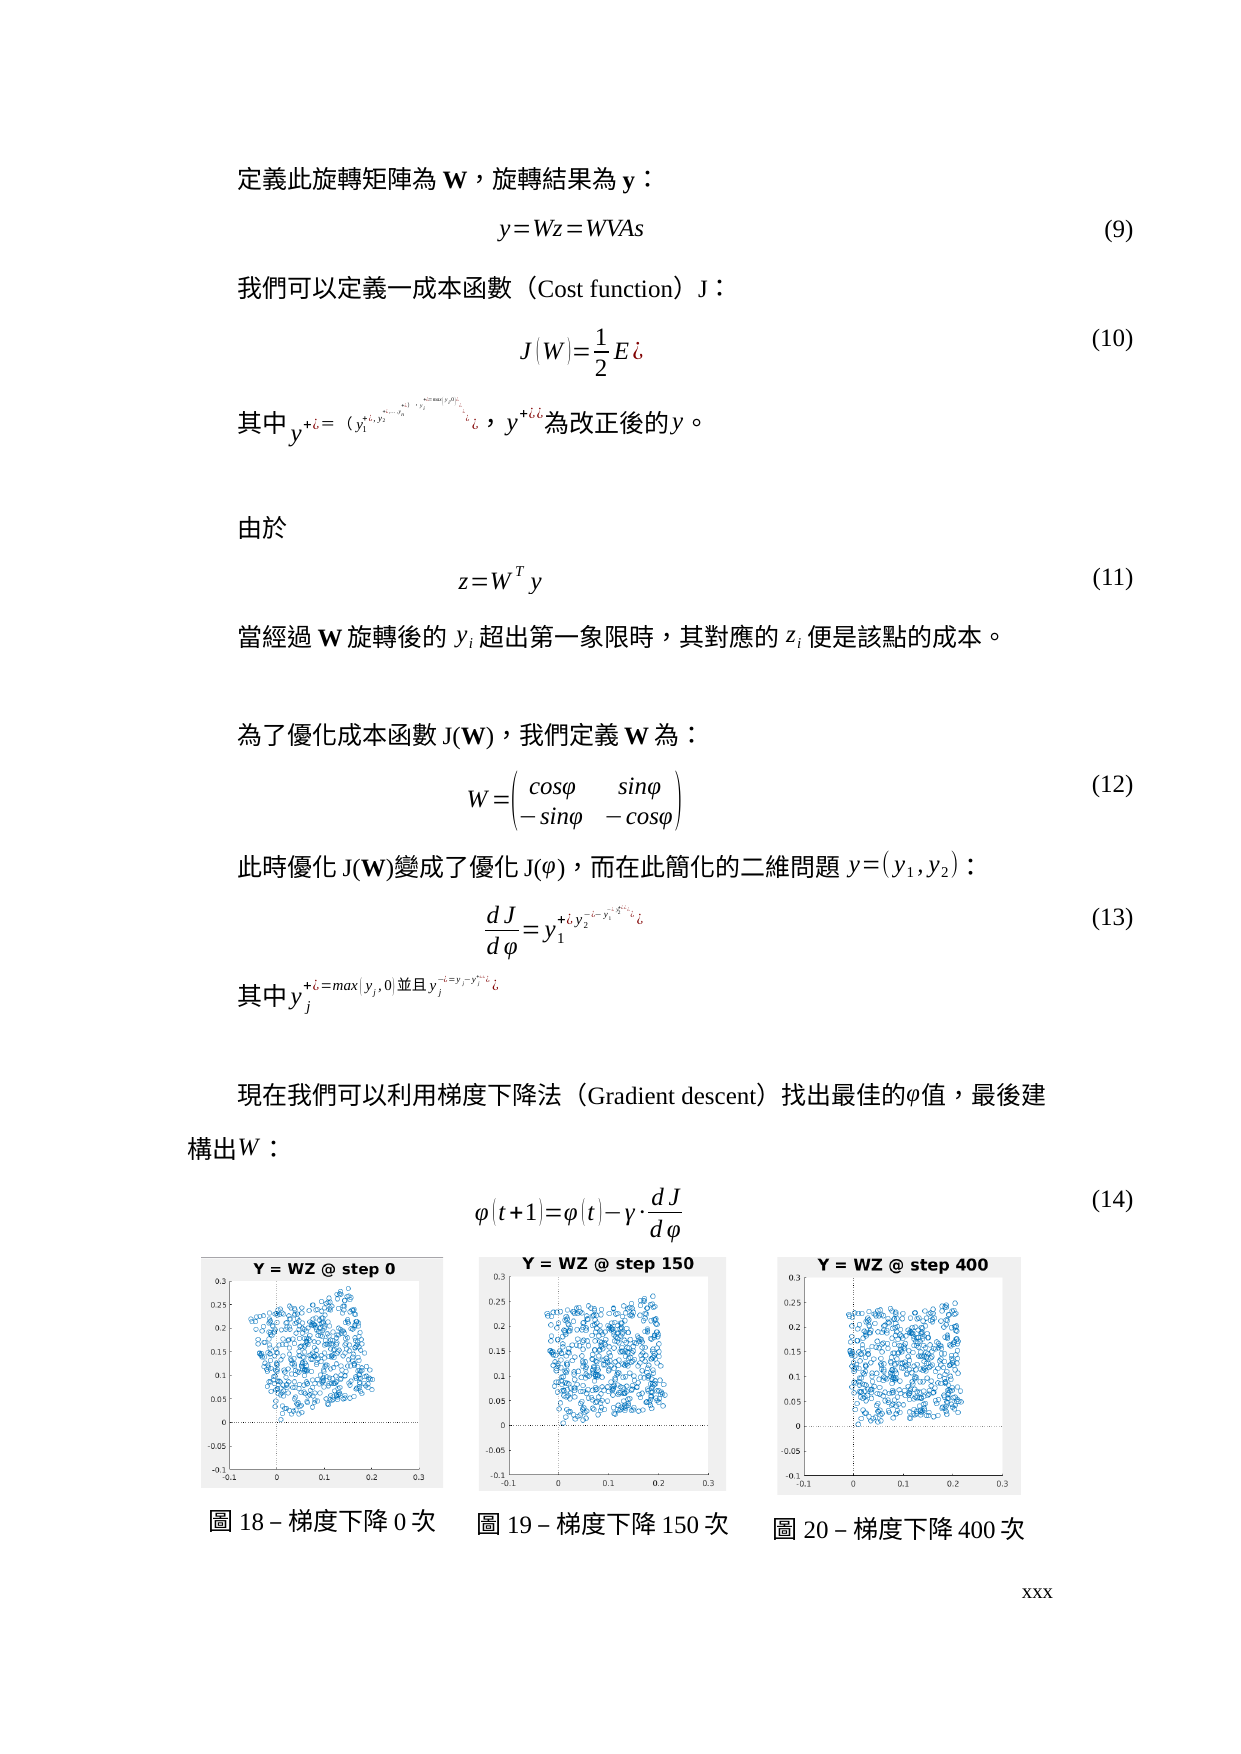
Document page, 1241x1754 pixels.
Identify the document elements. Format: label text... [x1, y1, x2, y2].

text 定義此旋轉矩陣為W，旋轉結果為y： [187, 159, 1053, 196]
table_header [188, 214, 953, 269]
text 由於 [187, 508, 1053, 544]
text 現在我們可以利用梯度下降法（Gradient descent）找出最佳的值，最後建構出： [187, 1075, 1053, 1166]
table_header (11) [812, 563, 1144, 618]
text 當經過W旋轉後的 超出第一象限時，其對應的 便是該點的成本。 [187, 618, 1053, 654]
picture [777, 1257, 1021, 1495]
table_header [188, 770, 961, 847]
table_header (9) [953, 214, 1144, 269]
text 為了優化成本函數J(W)，我們定義W為： [187, 715, 1053, 751]
picture [478, 1257, 727, 1491]
table_header (13) [939, 902, 1144, 975]
table_header [188, 563, 812, 618]
table_header (10) [975, 323, 1144, 396]
table_header (14) [971, 1184, 1144, 1257]
table_header 圖 20 – 梯度下降400次 [748, 1257, 1050, 1559]
text 此時優化J(W)變成了優化J()，而在此簡化的二維問題 ： [187, 847, 1053, 883]
text 我們可以定義一成本函數（Cost function）J： [187, 269, 1053, 305]
table_header (12) [961, 770, 1144, 847]
text 其中，為改正後的。 [187, 396, 1053, 447]
table_header [188, 1184, 971, 1257]
table_header [188, 902, 939, 975]
table_header [188, 323, 975, 396]
table_header 圖 18 – 梯度下降0次 [188, 1257, 457, 1559]
text 其中 [187, 975, 1053, 1014]
table_header 圖 19 – 梯度下降150次 [457, 1257, 748, 1559]
picture [201, 1257, 444, 1488]
